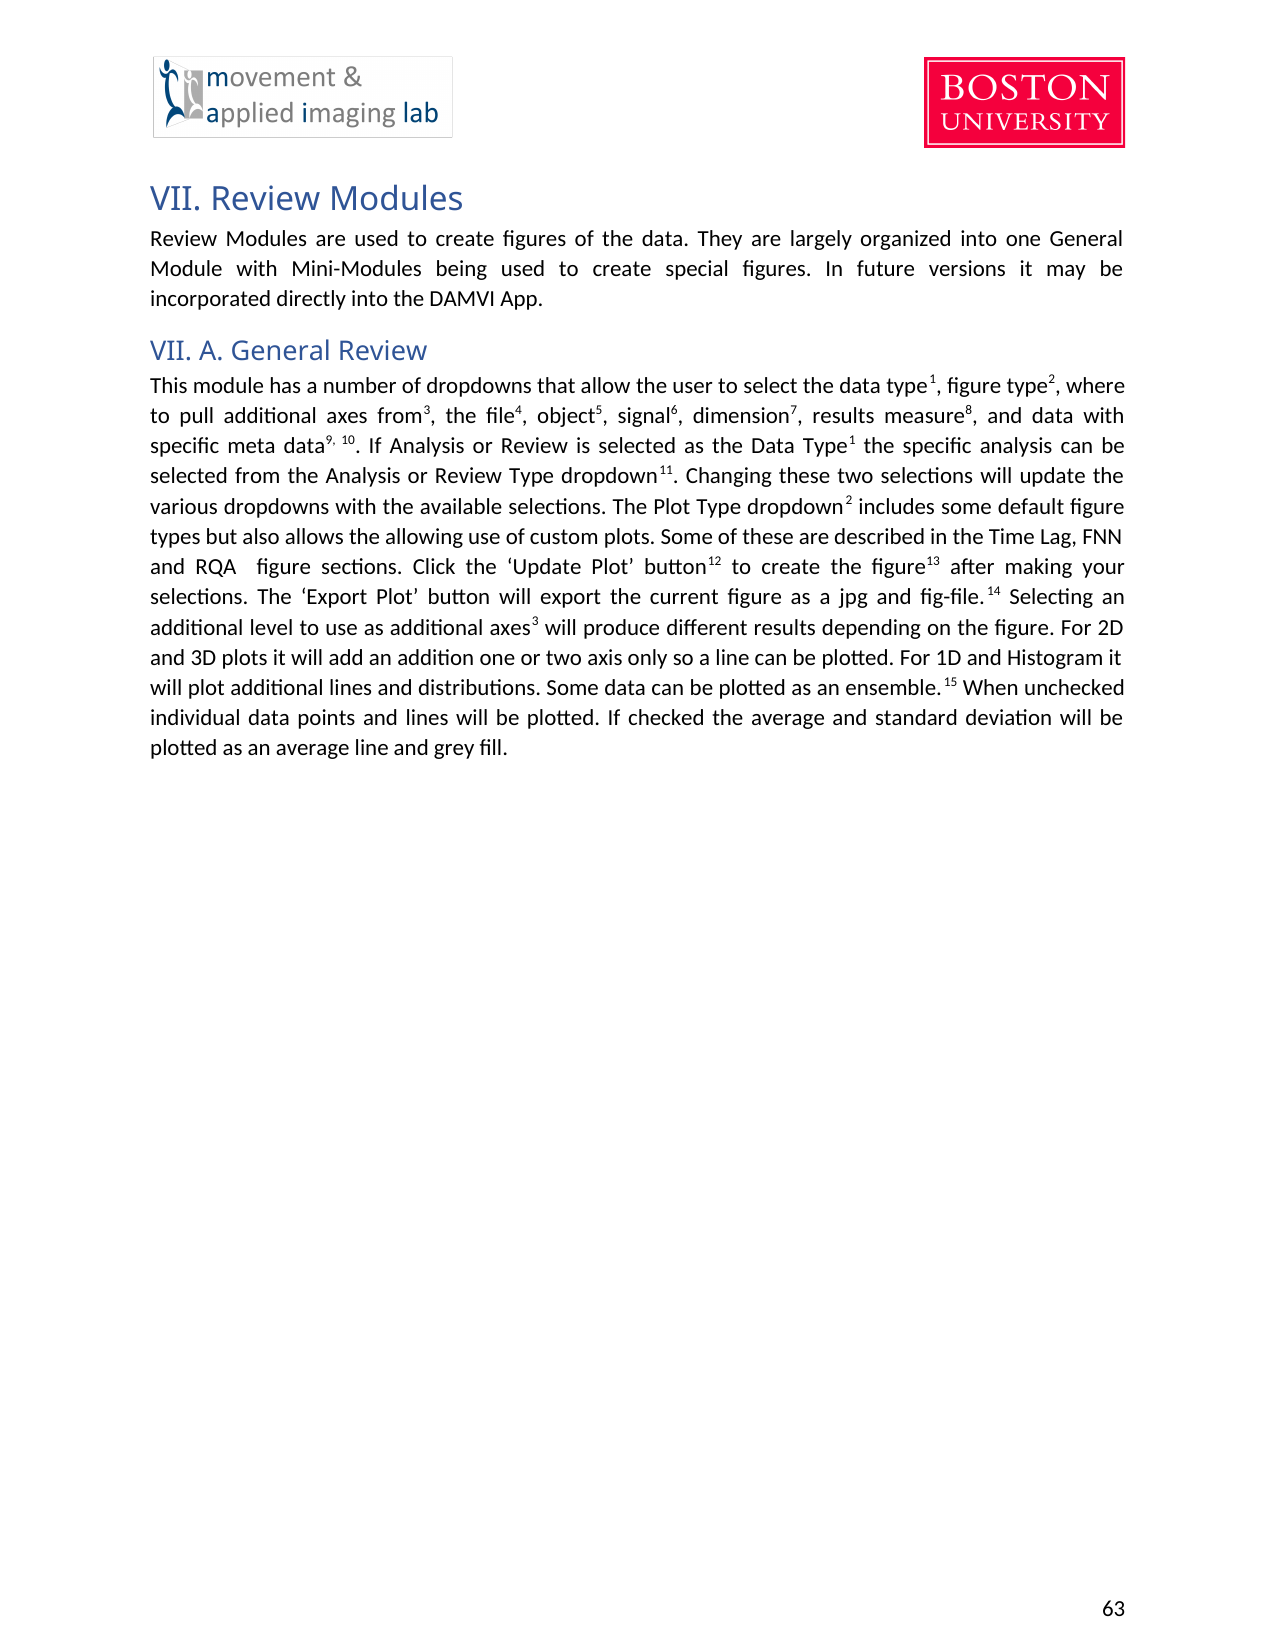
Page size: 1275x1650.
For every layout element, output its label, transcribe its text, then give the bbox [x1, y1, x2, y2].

subtitle VII. Review Modules [150, 175, 1125, 220]
picture [924, 57, 1125, 148]
subtitle VII. A. General Review [150, 331, 1125, 368]
text Review Modules are used to create figures of the data. They are largely organized into one General Module with Mini-Modules being used to create special figures. In future versions it may be incorporated directly into the DAMVI App. [150, 224, 1125, 312]
text This module has a number of dropdowns that allow the user to select the data type1, figure type2, where to pull additional axes from3, the file4, object5, signal6, dimension7, results measure8, and data with specific meta data9, 10. If Analysis or Review is selected as the Data Type1 the specific analysis can be selected from the Analysis or Review Type dropdown11. Changing these two selections will update the various dropdowns with the available selections. The Plot Type dropdown2 includes some default figure types but also allows the allowing use of custom plots. Some of these are described in the Time Lag, FNN and RQA figure sections. Click the ‘Update Plot’ button12 to create the figure13 after making your selections. The ‘Export Plot’ button will export the current figure as a jpg and fig-file.14 Selecting an additional level to use as additional axes3 will produce different results depending on the figure. For 2D and 3D plots it will add an addition one or two axis only so a line can be plotted. For 1D and Histogram it will plot additional lines and distributions. Some data can be plotted as an ensemble.15 When unchecked individual data points and lines will be plotted. If checked the average and standard deviation will be plotted as an average line and grey fill. [150, 371, 1125, 762]
picture [153, 50, 462, 148]
